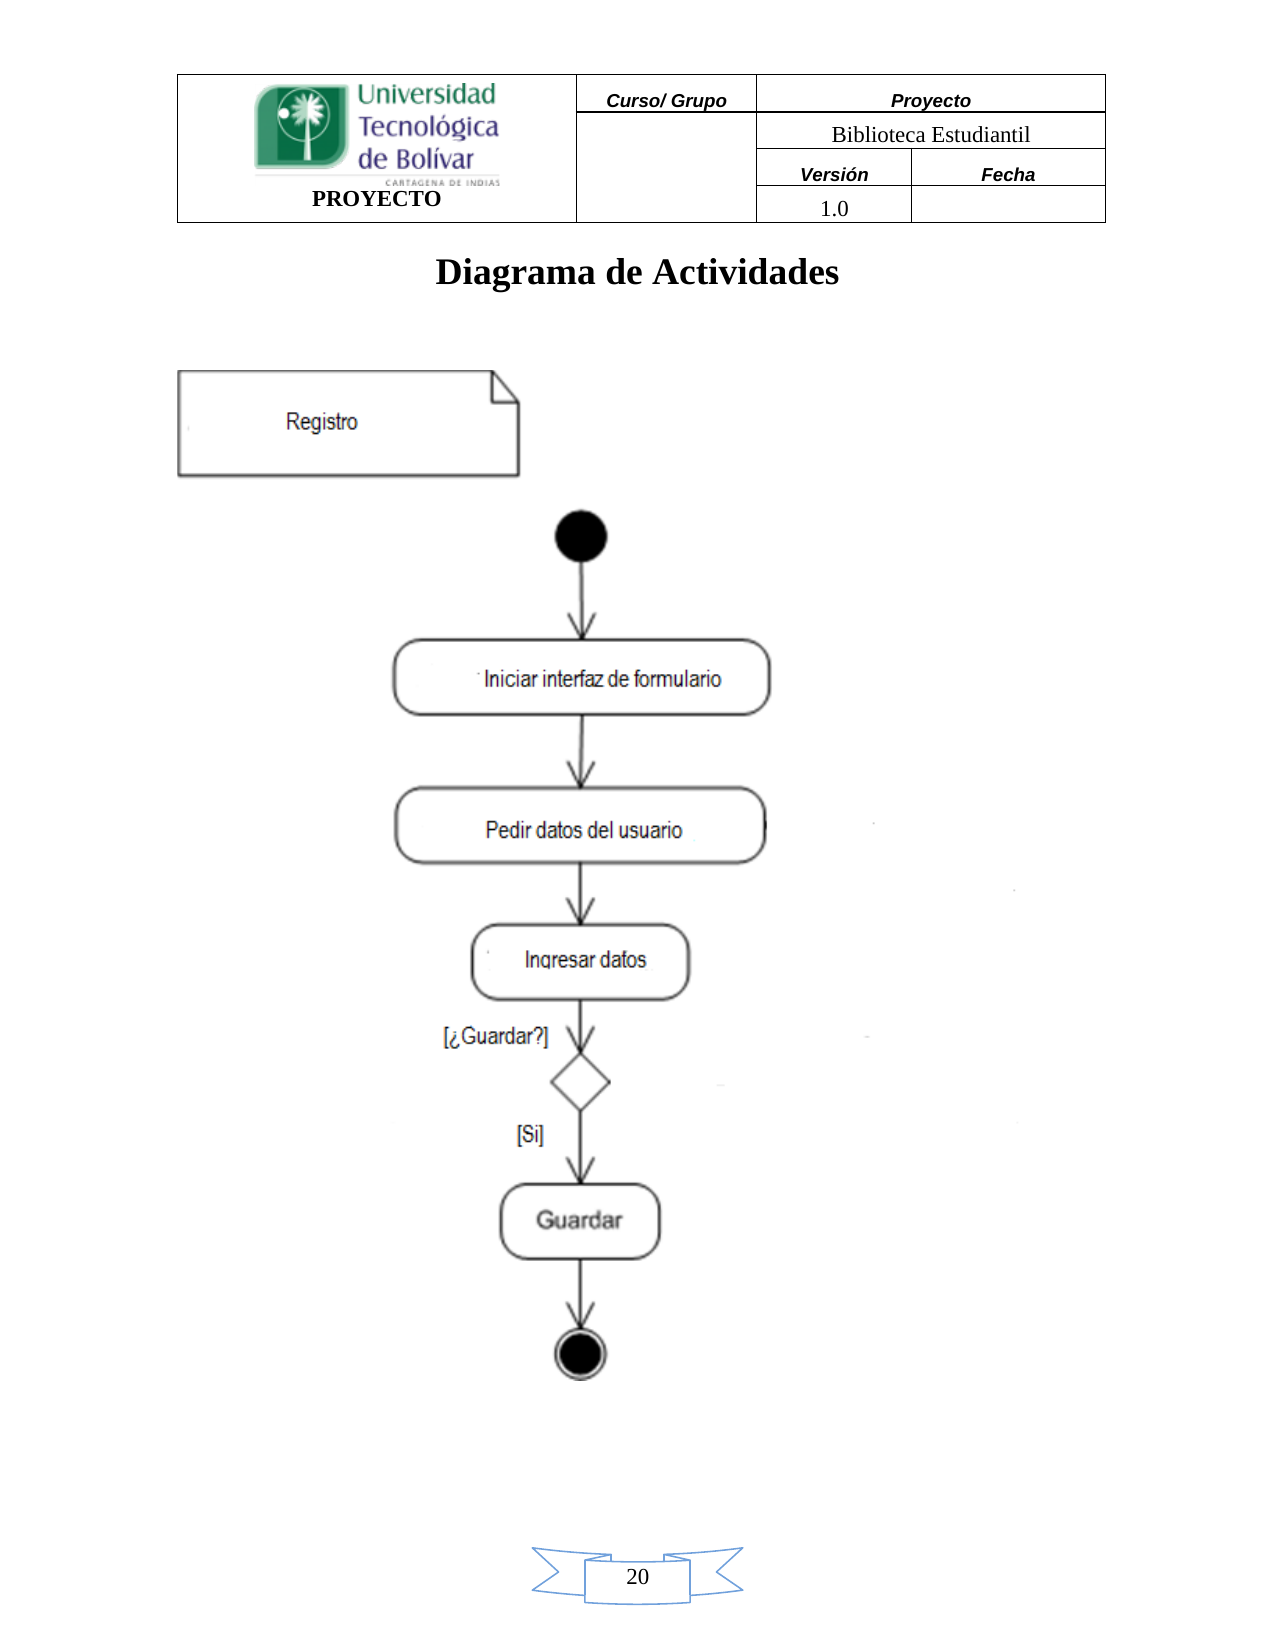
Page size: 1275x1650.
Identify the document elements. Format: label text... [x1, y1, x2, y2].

text Diagrama de Actividades [177, 249, 1098, 292]
picture [177, 370, 1098, 1381]
picture [254, 83, 500, 186]
